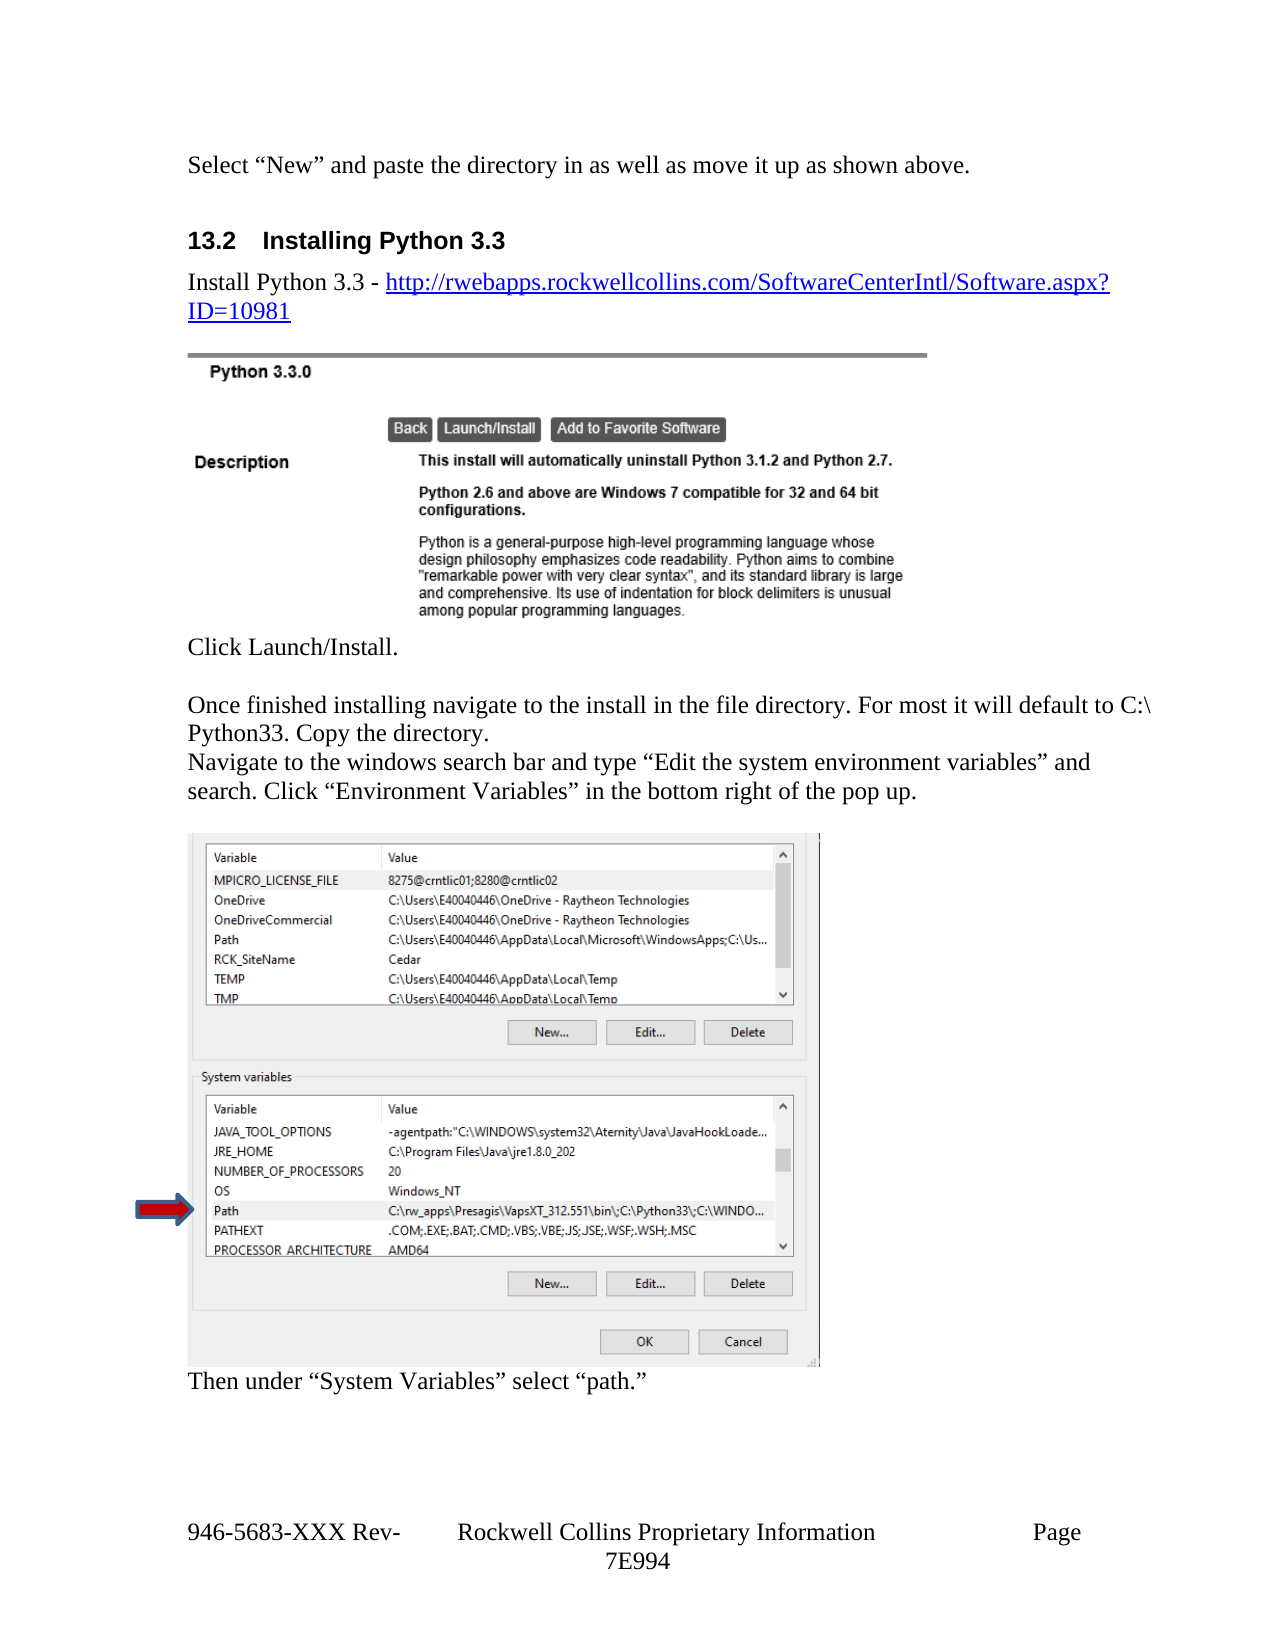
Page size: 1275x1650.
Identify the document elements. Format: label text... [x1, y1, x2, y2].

text Click Launch/Install. [187, 632, 1162, 661]
text Once finished installing navigate to the install in the file directory. For most it will default to C:\Python33. Copy the directory. [187, 690, 1162, 747]
text Select “New” and paste the directory in as well as move it up as shown above. [187, 150, 1162, 179]
picture [187, 353, 1005, 633]
picture [187, 833, 820, 1367]
text Then under “System Variables” select “path.” [187, 1366, 1162, 1395]
text Install Python 3.3 - http://rwebapps.rockwellcollins.com/SoftwareCenterIntl/Software.aspx?ID=10981 [187, 267, 1162, 325]
text Navigate to the windows search bar and type “Edit the system environment variables” and search. Click “Environment Variables” in the bottom right of the pop up. [187, 747, 1162, 805]
subtitle Installing Python 3.3 [187, 226, 1162, 255]
